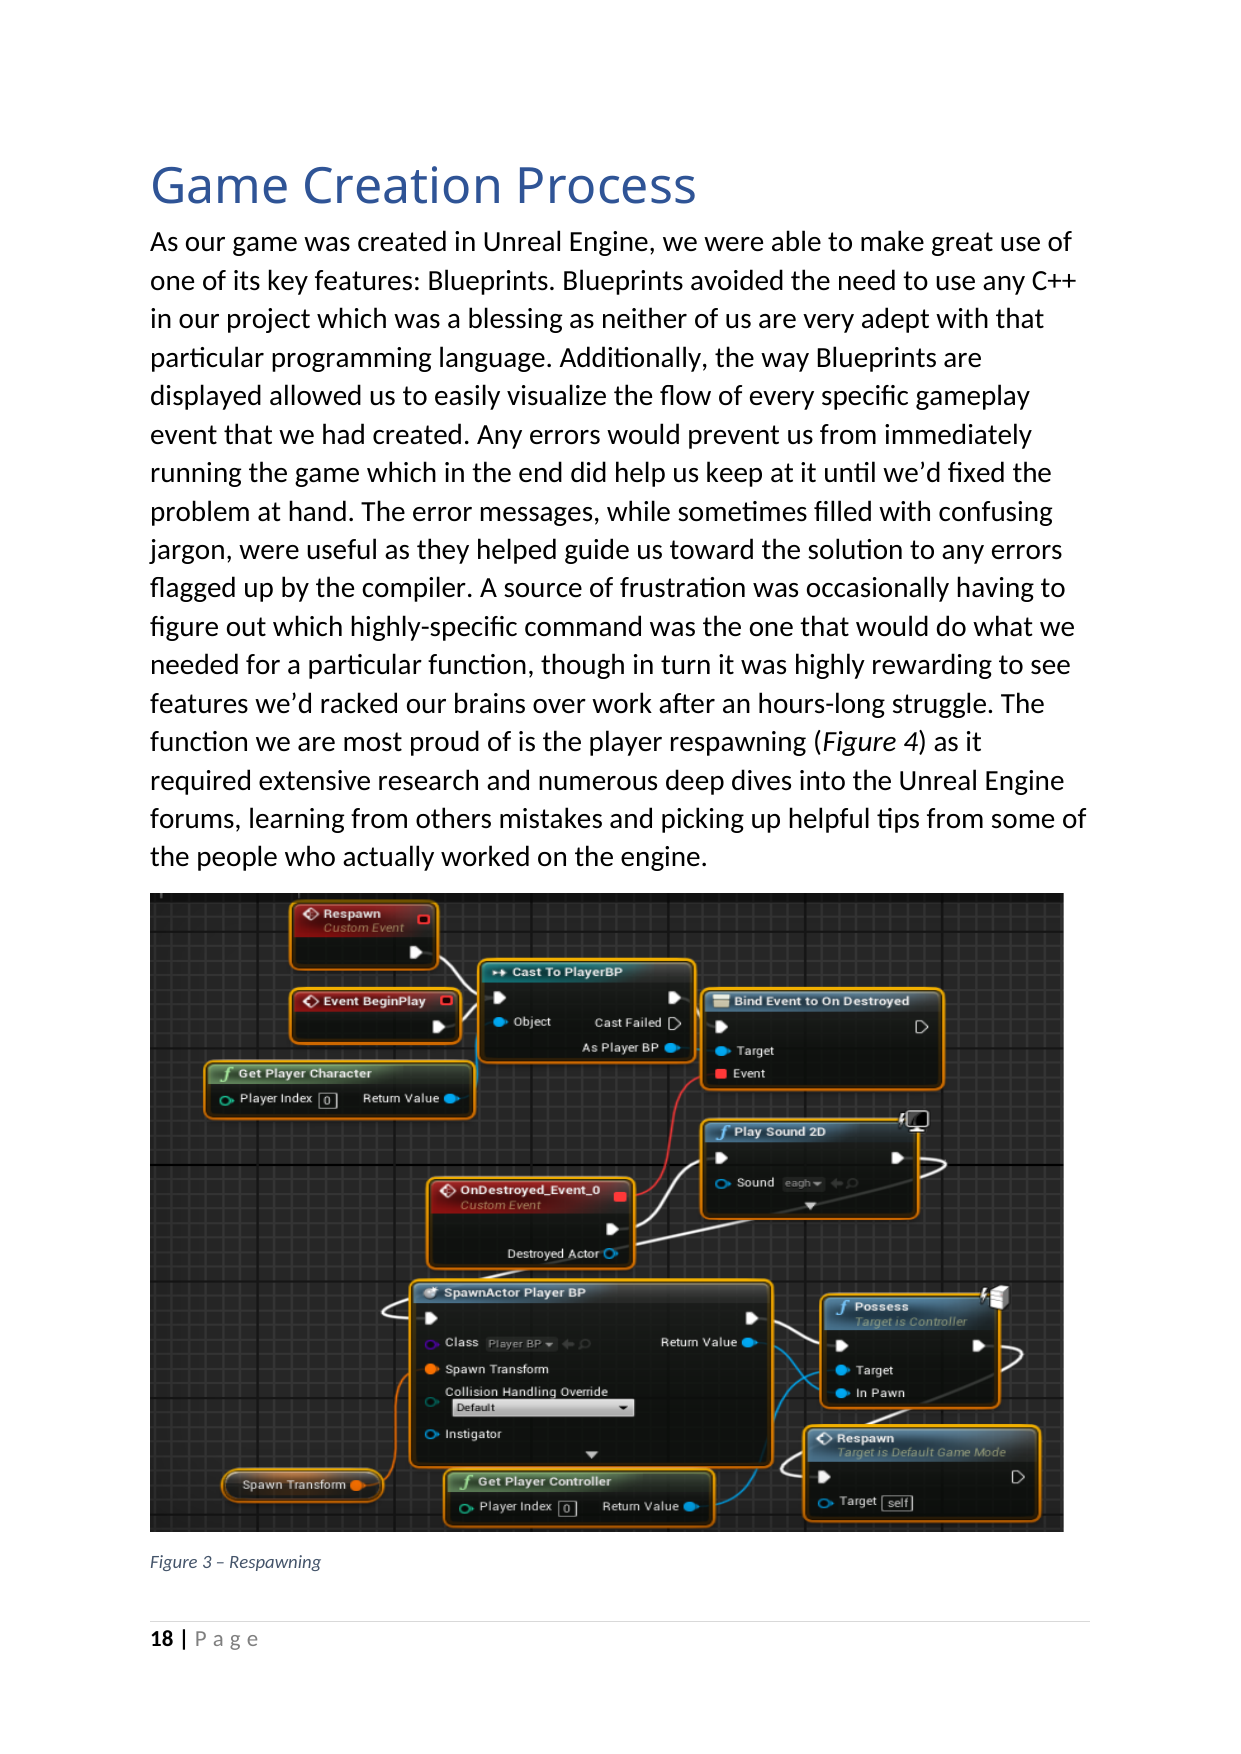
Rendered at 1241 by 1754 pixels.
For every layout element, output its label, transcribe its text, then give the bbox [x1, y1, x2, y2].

text As our game was created in Unreal Engine, we were able to make great use of one of its key features: Blueprints. Blueprints avoided the need to use any C++ in our project which was a blessing as neither of us are very adept with that particular programming language. Additionally, the way Blueprints are displayed allowed us to easily visualize the flow of every specific gameplay event that we had created. Any errors would prevent us from immediately running the game which in the end did help us keep at it until we’d fixed the problem at hand. The error messages, while sometimes filled with confusing jargon, were useful as they helped guide us toward the solution to any errors flagged up by the compiler. A source of frustration was occasionally having to figure out which highly-specific command was the one that would do what we needed for a particular function, though in turn it was highly rewarding to see features we’d racked our brains over work after an hours-long struggle. The function we are most proud of is the player respawning (Figure 4) as it required extensive research and numerous deep dives into the Unreal Engine forums, learning from others mistakes and picking up helpful tips from some of the people who actually worked on the engine. [150, 223, 1090, 874]
subtitle Game Creation Process [150, 150, 1090, 218]
picture [150, 893, 1064, 1532]
